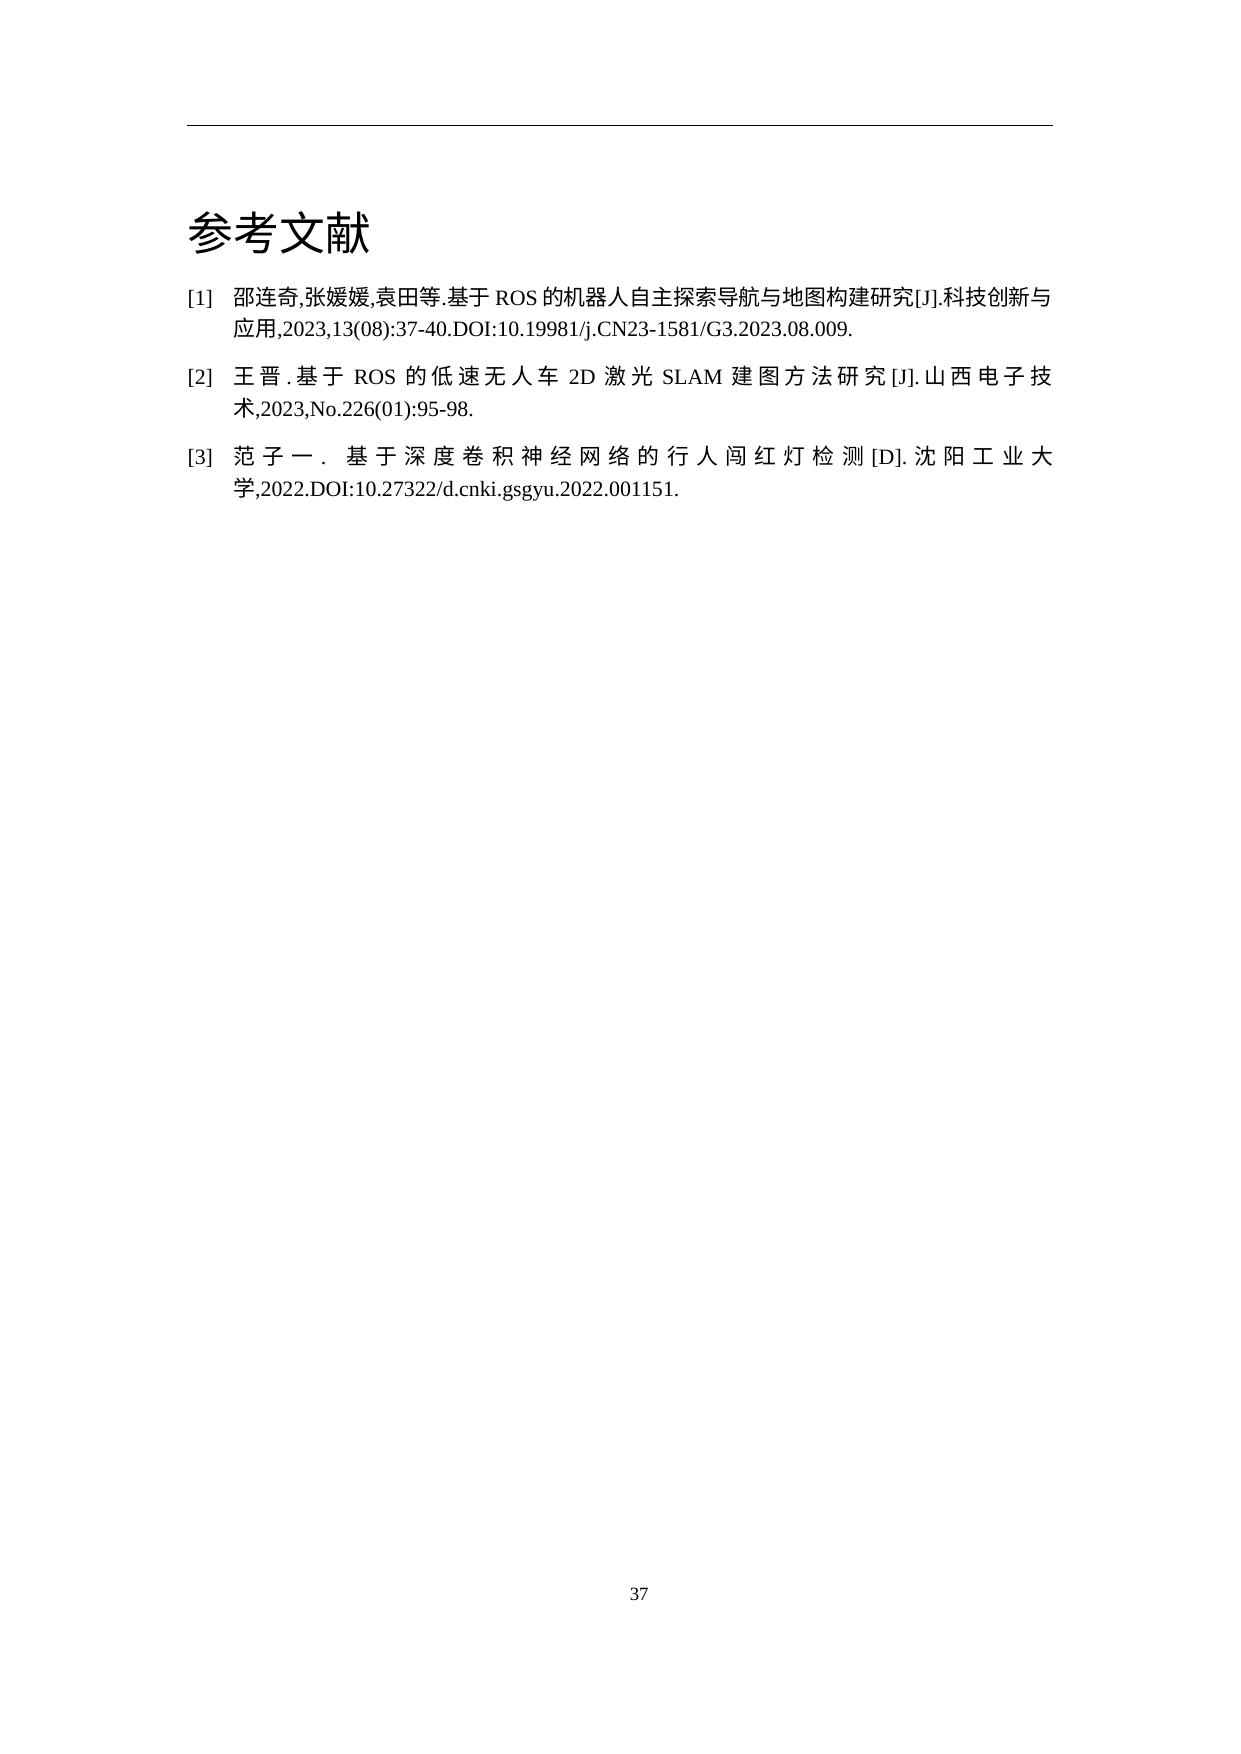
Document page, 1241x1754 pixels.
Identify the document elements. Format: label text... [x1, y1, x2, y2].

list 王晋.基于ROS的低速无人车2D激光SLAM建图方法研究[J].山西电子技术,2023,No.226(01):95-98. [187, 359, 1053, 423]
list 范子一. 基于深度卷积神经网络的行人闯红灯检测[D].沈阳工业大学,2022.DOI:10.27322/d.cnki.gsgyu.2022.001151. [187, 439, 1053, 502]
subtitle 参考文献 [187, 197, 1053, 263]
list 邵连奇,张媛媛,袁田等.基于ROS的机器人自主探索导航与地图构建研究[J].科技创新与应用,2023,13(08):37-40.DOI:10.19981/j.CN23-1581/G3.2023.08.009. [187, 280, 1053, 343]
